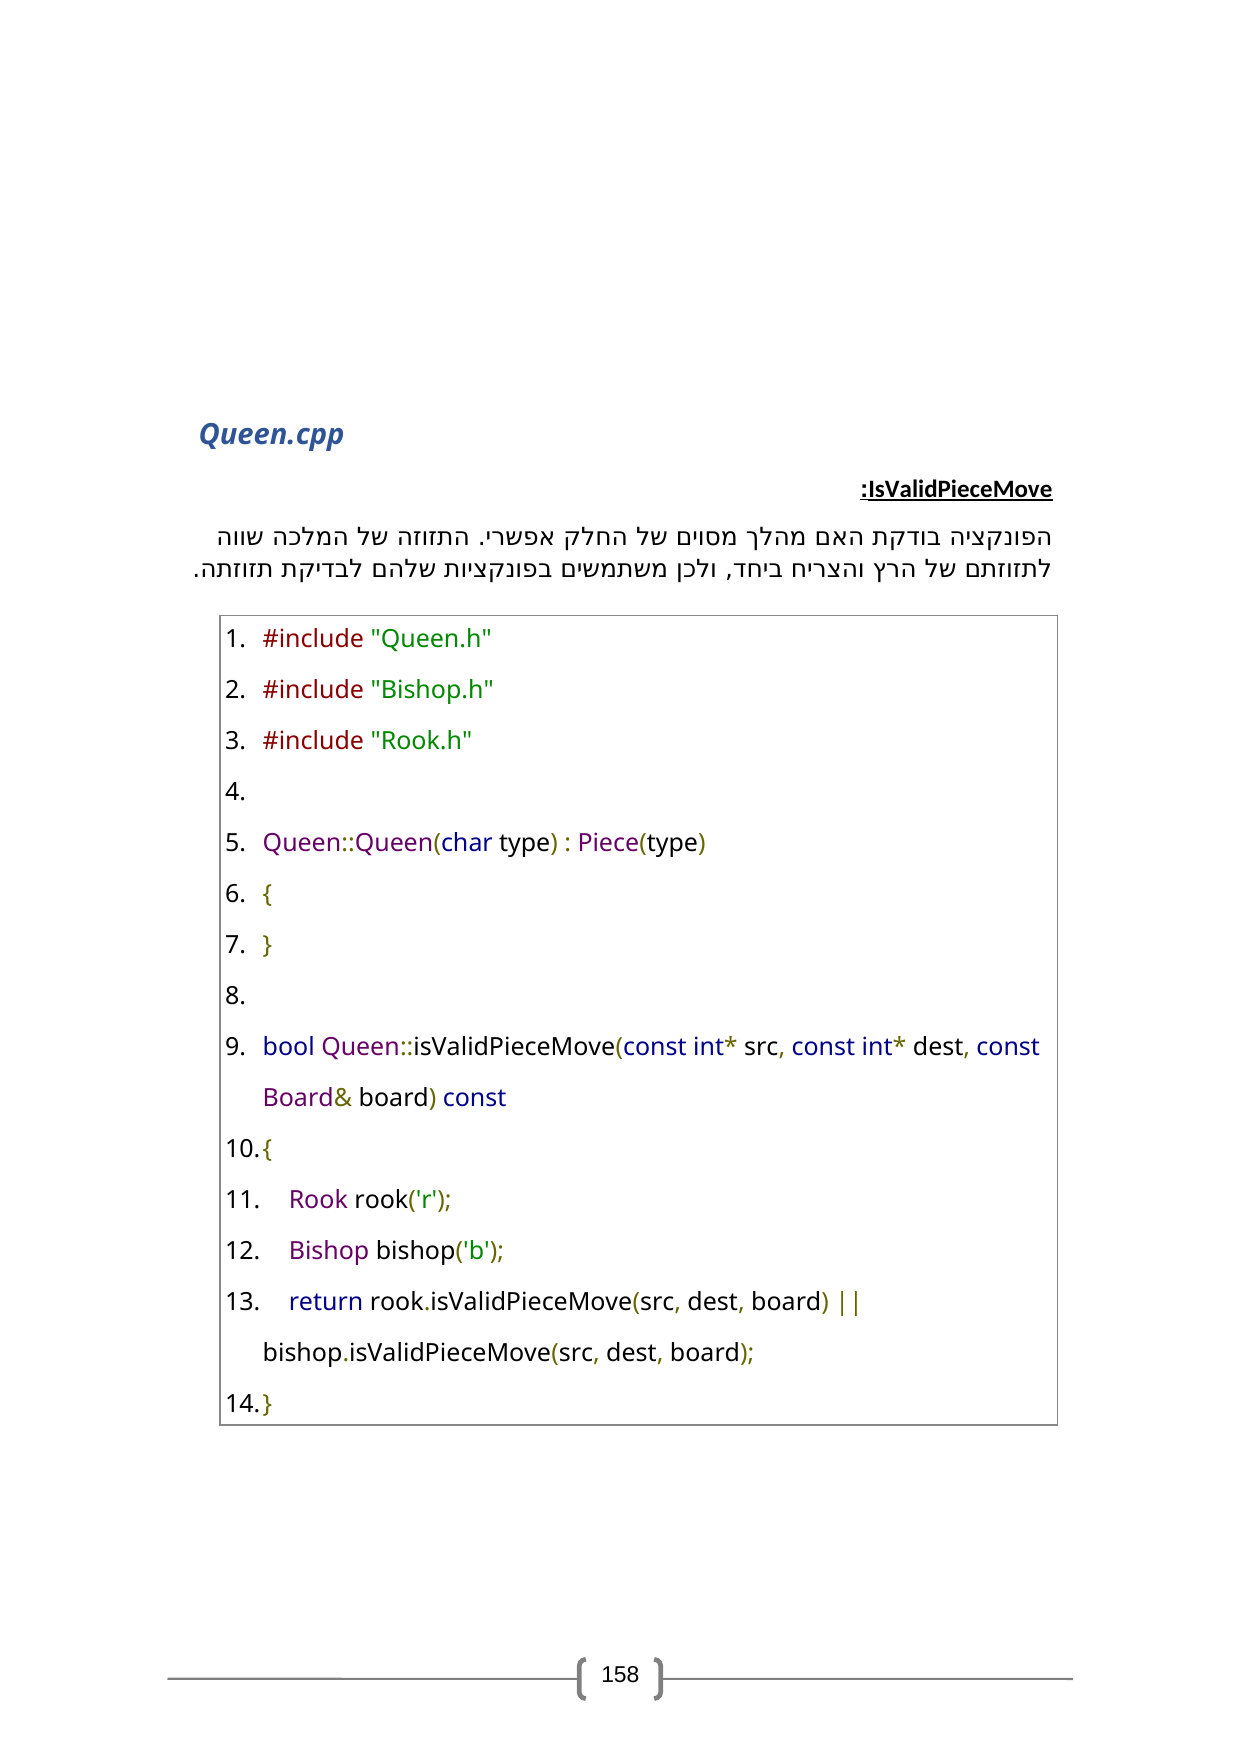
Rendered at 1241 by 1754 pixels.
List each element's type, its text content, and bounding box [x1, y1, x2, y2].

list #include "Rook.h" [221, 717, 1057, 757]
list #include "Bishop.h" [221, 666, 1057, 706]
list } [221, 921, 1057, 961]
subtitle Queen.cpp [187, 413, 1053, 453]
list Queen::Queen(char type) : Piece(type) [221, 819, 1057, 859]
list Bishop bishop('b'); [221, 1227, 1057, 1267]
text הפונקציה בודקת האם מהלך מסוים של החלק אפשרי. התזוזה של המלכה שווה לתזוזתם של הרץ והצריח ביחד, ולכן משתמשים בפונקציות שלהם לבדיקת תזוזתה. [187, 523, 1053, 583]
list } [221, 1380, 1057, 1424]
list Rook rook('r'); [221, 1176, 1057, 1216]
list return rook.isValidPieceMove(src, dest, board) || bishop.isValidPieceMove(src, dest, board); [221, 1278, 1057, 1369]
list { [221, 870, 1057, 910]
list bool Queen::isValidPieceMove(const int* src, const int* dest, const Board& board) const [221, 1023, 1057, 1114]
list #include "Queen.h" [221, 616, 1057, 654]
list { [221, 1125, 1057, 1165]
text IsValidPieceMove: [187, 473, 1053, 503]
